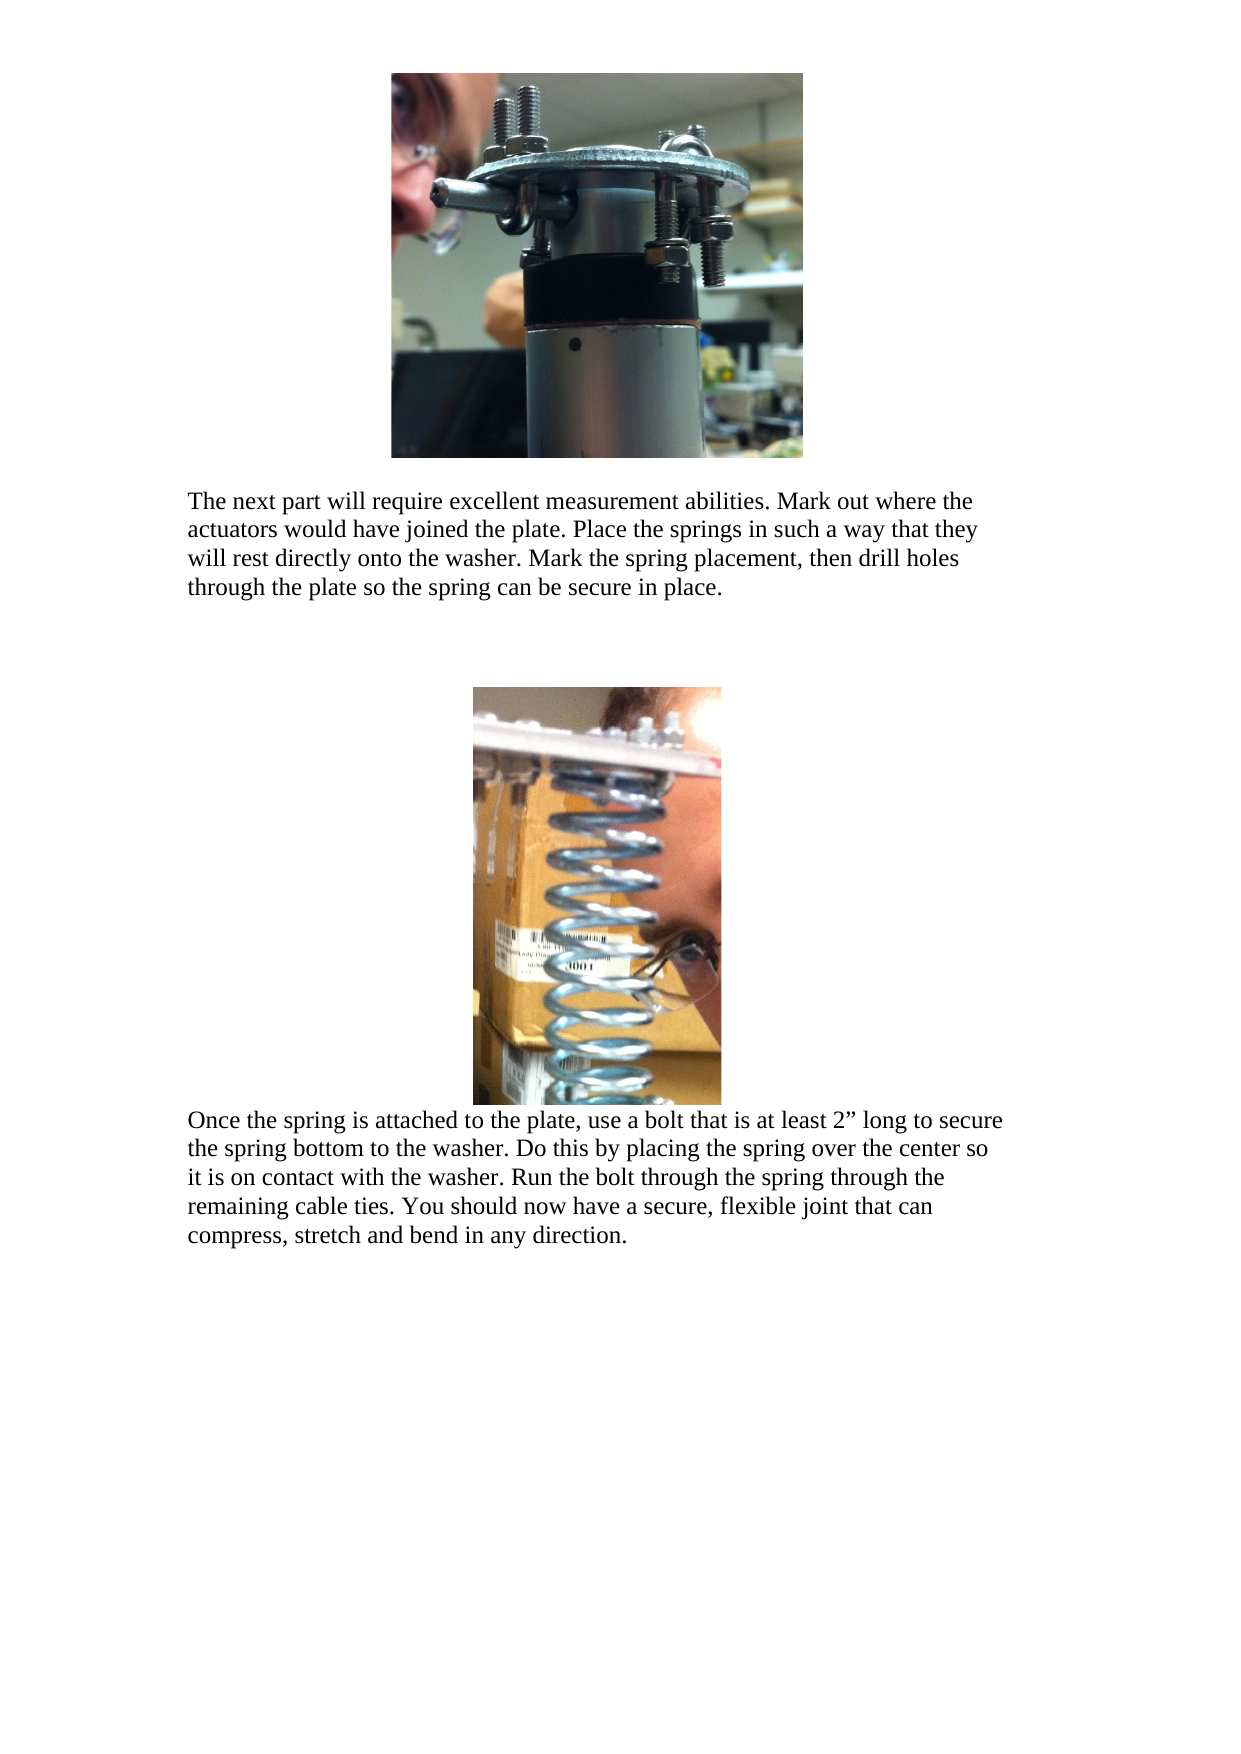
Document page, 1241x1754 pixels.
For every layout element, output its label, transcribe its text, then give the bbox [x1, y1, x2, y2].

picture [391, 73, 803, 458]
text Once the spring is attached to the plate, use a bolt that is at least 2” long to secure the spring bottom to the washer. Do this by placing the spring over the center so it is on contact with the washer. Run the bolt through the spring through the remaining cable ties. You should now have a secure, flexible joint that can compress, stretch and bend in any direction. [187, 1105, 1007, 1248]
picture [473, 687, 722, 1105]
text The next part will require excellent measurement abilities. Mark out where the actuators would have joined the plate. Place the springs in such a way that they will rest directly onto the washer. Mark the spring placement, then drill holes through the plate so the spring can be secure in place. [187, 486, 1007, 601]
